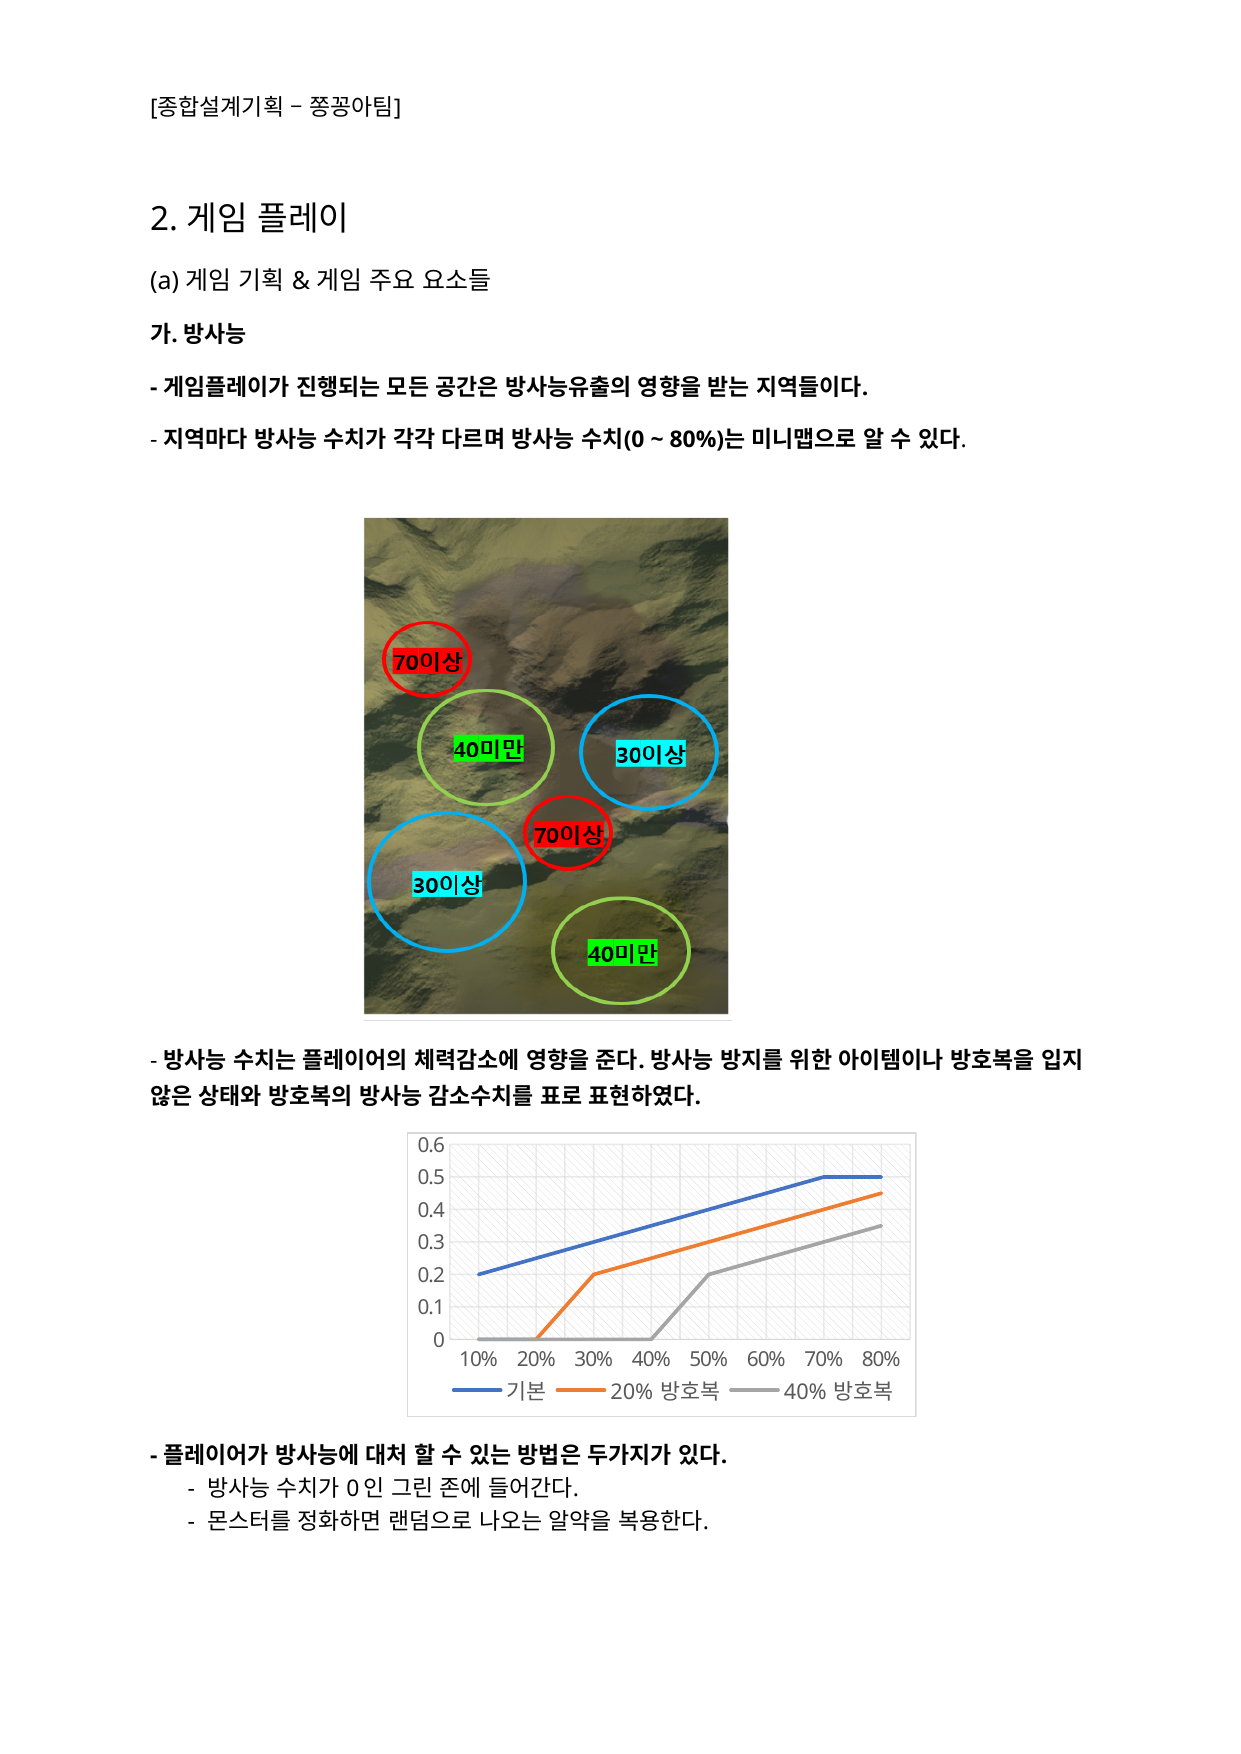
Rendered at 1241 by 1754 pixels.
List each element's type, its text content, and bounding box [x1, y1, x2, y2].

text - 몬스터를 정화하면 랜덤으로 나오는 알약을 복용한다. [150, 1503, 1090, 1536]
text - 플레이어가 방사능에 대처 할 수 있는 방법은 두가지가 있다. [150, 1436, 1090, 1470]
text - 지역마다 방사능 수치가 각각 다르며 방사능 수치(0 ~ 80%)는 미니맵으로 알 수 있다. [150, 421, 1090, 454]
text (a) 게임 기획 & 게임 주요 요소들 [150, 260, 1090, 296]
text 가. 방사능 [150, 316, 1090, 349]
text - 방사능 수치가 0인 그린 존에 들어간다. [150, 1470, 1090, 1503]
text 2. 게임 플레이 [150, 191, 1090, 240]
text - 게임플레이가 진행되는 모든 공간은 방사능유출의 영향을 받는 지역들이다. [150, 368, 1090, 402]
picture [363, 517, 732, 1021]
